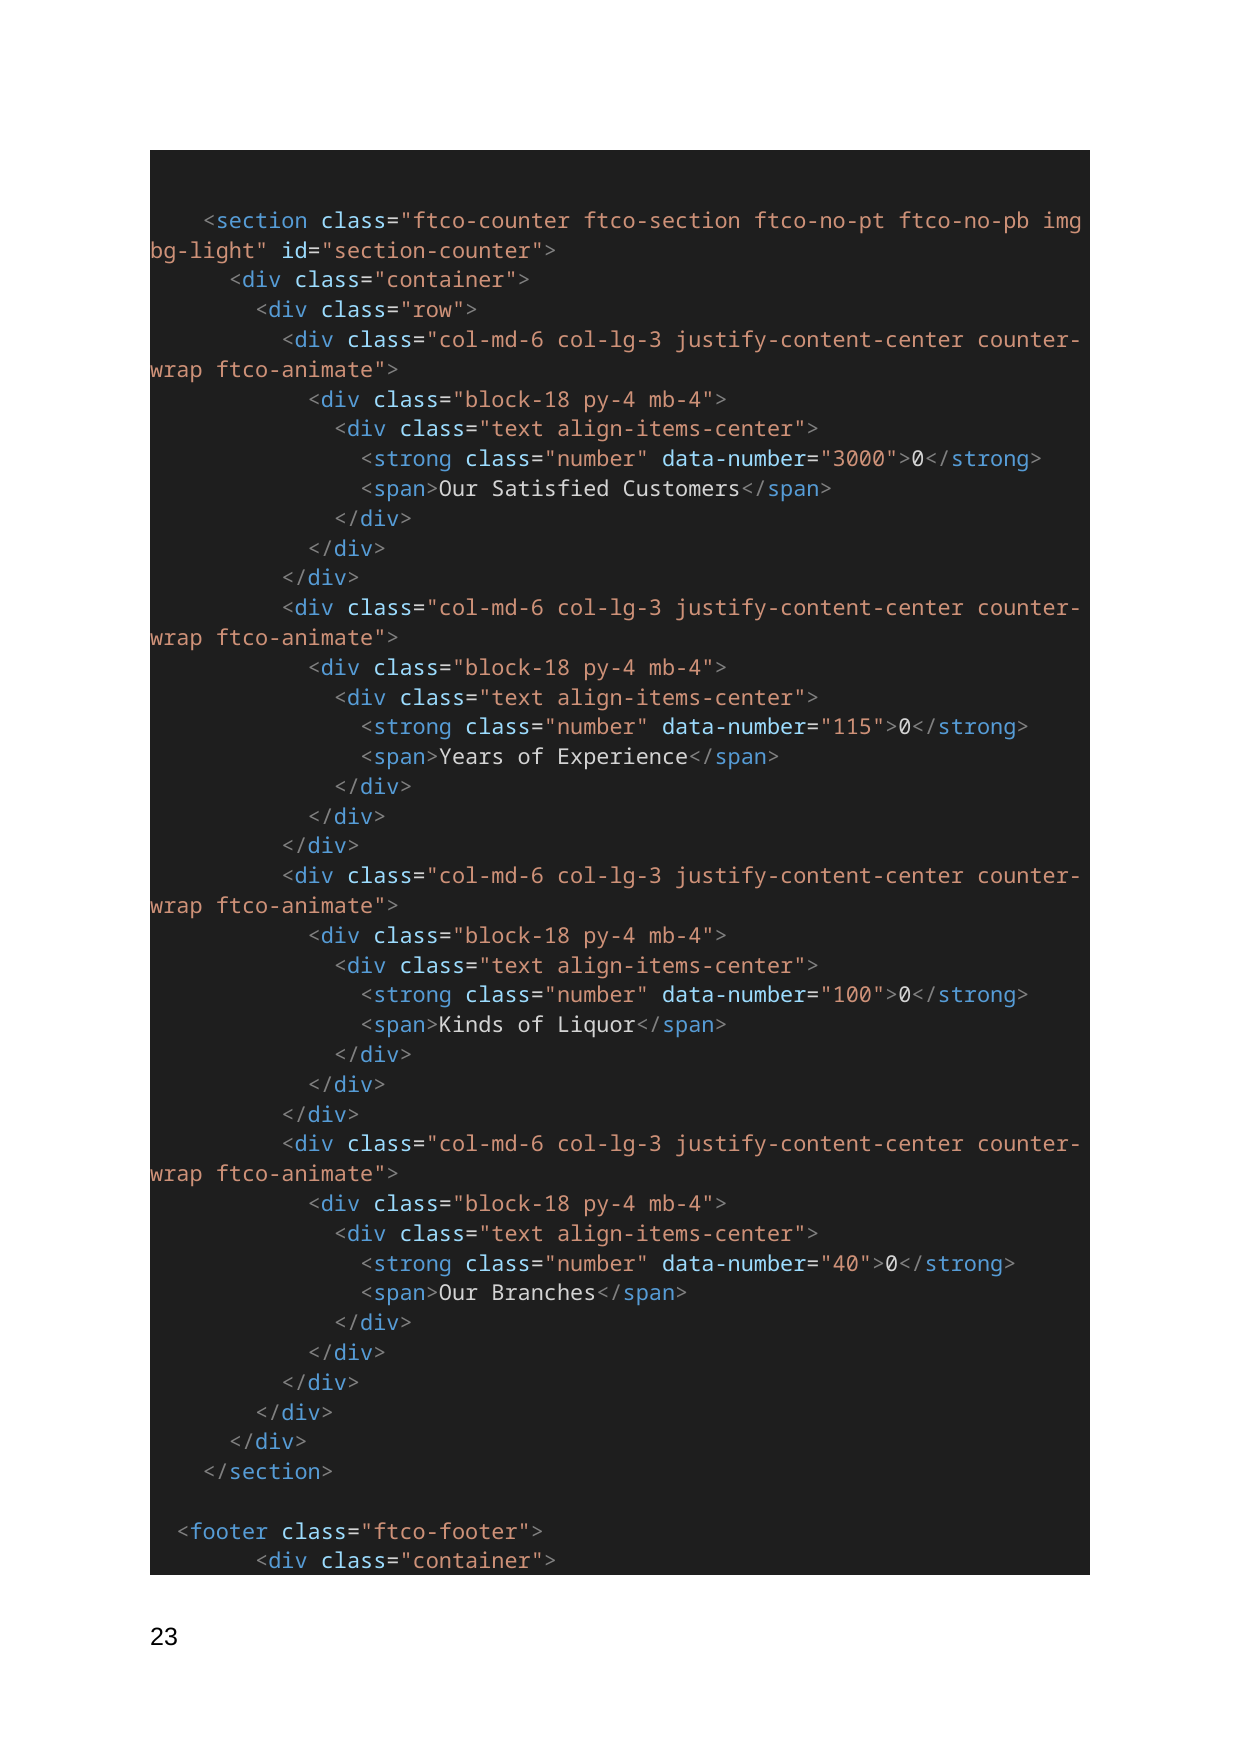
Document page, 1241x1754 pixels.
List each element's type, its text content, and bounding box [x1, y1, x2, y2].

text <span>Kinds of Liquor</span> [150, 1009, 1090, 1039]
text <strong class="number" data-number="40">0</strong> [150, 1247, 1090, 1277]
text <span>Years of Experience</span> [150, 741, 1090, 771]
text <div class="text align-items-center"> [150, 681, 1090, 711]
text <div class="text align-items-center"> [150, 1218, 1090, 1247]
text <div class="container"> [150, 264, 1090, 294]
text </div> [150, 1069, 1090, 1098]
text </div> [150, 1307, 1090, 1337]
text </div> [150, 532, 1090, 562]
text <div class="col-md-6 col-lg-3 justify-content-center counter-wrap ftco-animate"> [150, 324, 1090, 383]
text <strong class="number" data-number="100">0</strong> [150, 979, 1090, 1009]
text <span>Our Branches</span> [150, 1277, 1090, 1307]
text <div class="col-md-6 col-lg-3 justify-content-center counter-wrap ftco-animate"> [150, 592, 1090, 652]
text </div> [150, 562, 1090, 592]
text <div class="block-18 py-4 mb-4"> [150, 920, 1090, 949]
text </div> [150, 1098, 1090, 1128]
text <div class="container"> [150, 1545, 1090, 1575]
text <div class="block-18 py-4 mb-4"> [150, 1188, 1090, 1218]
text <div class="text align-items-center"> [150, 949, 1090, 979]
text <div class="col-md-6 col-lg-3 justify-content-center counter-wrap ftco-animate"> [150, 860, 1090, 920]
text </div> [150, 771, 1090, 801]
text </div> [150, 801, 1090, 830]
text </div> [150, 1426, 1090, 1456]
text </div> [150, 503, 1090, 532]
text <section class="ftco-counter ftco-section ftco-no-pt ftco-no-pb img bg-light" id="section-counter"> [150, 205, 1090, 264]
text </div> [150, 830, 1090, 860]
text </div> [150, 1039, 1090, 1069]
text <strong class="number" data-number="115">0</strong> [150, 711, 1090, 741]
text <strong class="number" data-number="3000">0</strong> [150, 443, 1090, 473]
text <span>Our Satisfied Customers</span> [150, 473, 1090, 503]
text </section> [150, 1456, 1090, 1486]
text <div class="block-18 py-4 mb-4"> [150, 383, 1090, 413]
text <div class="row"> [150, 294, 1090, 324]
text </div> [150, 1367, 1090, 1396]
text <div class="col-md-6 col-lg-3 justify-content-center counter-wrap ftco-animate"> [150, 1128, 1090, 1188]
text </div> [150, 1337, 1090, 1367]
text <footer class="ftco-footer"> [150, 1516, 1090, 1545]
text <div class="block-18 py-4 mb-4"> [150, 652, 1090, 681]
text <div class="text align-items-center"> [150, 413, 1090, 443]
text </div> [150, 1396, 1090, 1426]
